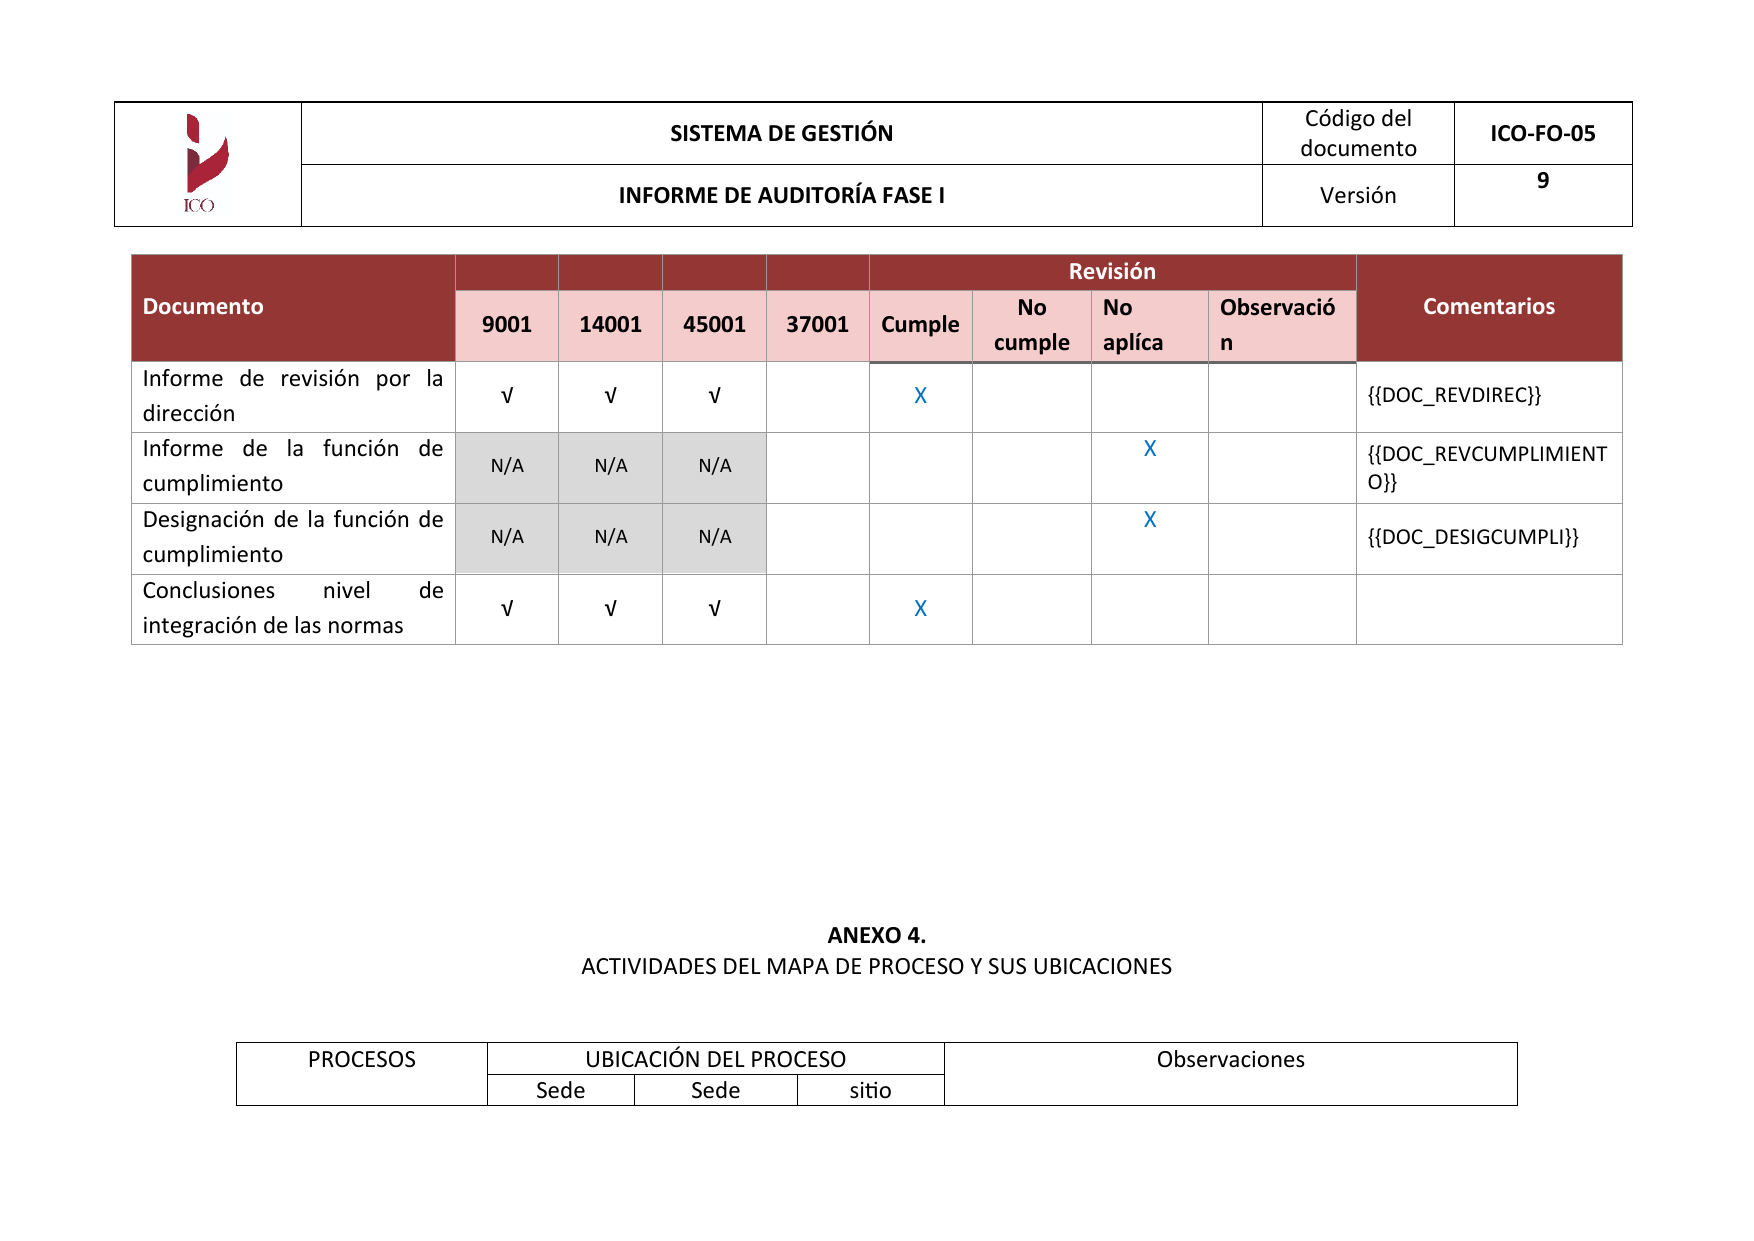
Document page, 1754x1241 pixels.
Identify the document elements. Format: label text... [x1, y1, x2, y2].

table_cell 14001 [559, 291, 662, 361]
table_header [456, 255, 558, 290]
table_cell [1092, 575, 1208, 644]
table_cell [1092, 364, 1208, 432]
table_header Documento [132, 255, 455, 361]
table_cell Observación [1209, 291, 1356, 361]
table_cell [973, 364, 1091, 432]
table_header [559, 255, 662, 290]
table_cell Designación de la función de cumplimiento [132, 504, 455, 573]
table_cell √ [663, 362, 766, 432]
table_cell 45001 [663, 291, 766, 361]
table_cell N/A [663, 433, 766, 503]
table_cell N/A [456, 504, 558, 573]
text ACTIVIDADES DEL MAPA DE PROCESO Y SUS UBICACIONES [118, 951, 1636, 981]
table_header [767, 255, 869, 290]
table_cell Informe de revisión por la dirección [132, 362, 455, 432]
table_header UBICACIÓN DEL PROCESO [488, 1043, 944, 1074]
table_cell 37001 [767, 291, 869, 361]
table_cell N/A [559, 433, 662, 503]
table_cell N/A [559, 504, 662, 573]
table_cell [767, 362, 869, 432]
picture [178, 113, 231, 217]
table_cell X [1092, 433, 1208, 503]
table_cell √ [456, 575, 558, 644]
table_cell Conclusiones nivel de integración de las normas [132, 575, 455, 644]
table_header PROCESOS [237, 1043, 487, 1105]
table_header [663, 255, 766, 290]
table_cell X [870, 364, 972, 432]
table_cell {{DOC_DESIGCUMPLI}} [1357, 504, 1622, 573]
table_header Observaciones [945, 1043, 1517, 1105]
table_cell Sede principal [488, 1075, 634, 1105]
table_cell 9001 [456, 291, 558, 361]
table_cell [870, 504, 972, 573]
table_cell sitio adicional [798, 1075, 944, 1105]
table_cell [870, 433, 972, 503]
table_cell [1209, 575, 1356, 644]
table_header Comentarios [1357, 255, 1622, 361]
table_cell √ [559, 362, 662, 432]
table_cell √ [559, 575, 662, 644]
table_cell [973, 575, 1091, 644]
table_cell √ [456, 362, 558, 432]
table_cell [1209, 433, 1356, 503]
table_cell {{DOC_REVDIREC}} [1357, 362, 1622, 432]
table_cell [767, 575, 869, 644]
table_cell [1357, 575, 1622, 644]
table_cell Cumple [870, 291, 972, 361]
table_cell X [1092, 504, 1208, 573]
table_cell [973, 504, 1091, 573]
table_cell No aplíca [1092, 291, 1208, 361]
table_cell √ [663, 575, 766, 644]
table_cell [767, 433, 869, 503]
table_cell [767, 504, 869, 573]
table_cell [1209, 504, 1356, 573]
table_cell Informe de la función de cumplimiento [132, 433, 455, 503]
table_cell X [870, 575, 972, 644]
table_cell N/A [456, 433, 558, 503]
table_cell No cumple [973, 291, 1091, 361]
table_cell {{DOC_REVCUMPLIMIENTO}} [1357, 433, 1622, 503]
text ANEXO 4. [118, 920, 1636, 951]
table_header Revisión [870, 255, 1356, 290]
table_cell [973, 433, 1091, 503]
table_cell [1209, 364, 1356, 432]
table_cell N/A [663, 504, 766, 573]
table_cell Sede temporal [635, 1075, 797, 1105]
